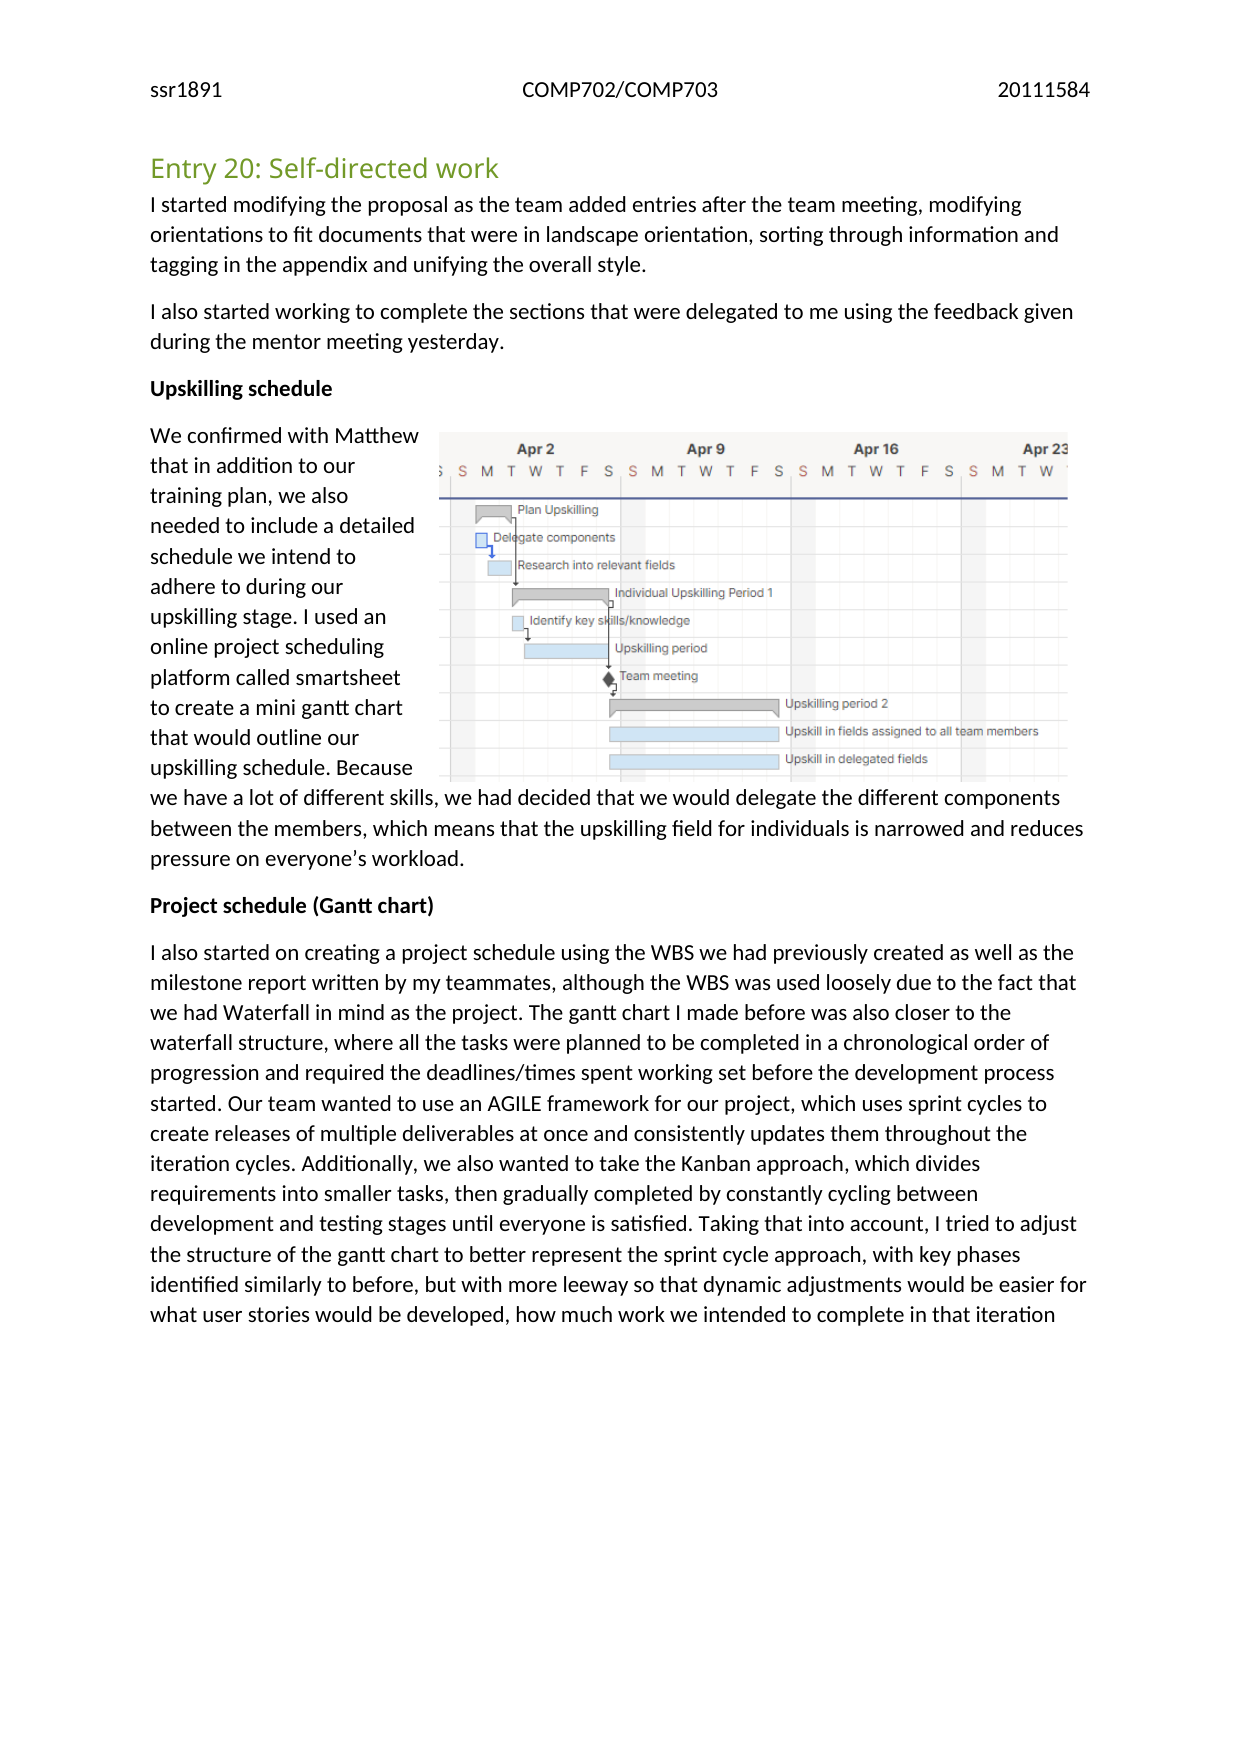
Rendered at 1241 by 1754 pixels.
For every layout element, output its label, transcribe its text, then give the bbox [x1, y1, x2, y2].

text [150, 938, 1090, 1328]
subtitle Entry 20: Self-directed work [150, 150, 1090, 187]
text I started modifying the proposal as the team added entries after the team meeting, modifying orientations to fit documents that were in landscape orientation, sorting through information and tagging in the appendix and unifying the overall style. [150, 190, 1090, 278]
text Project schedule (Gantt chart) [150, 891, 1090, 919]
text I also started working to complete the sections that were delegated to me using the feedback given during the mentor meeting yesterday. [150, 297, 1090, 355]
text Upskilling schedule [150, 374, 1090, 402]
picture [439, 432, 1068, 782]
